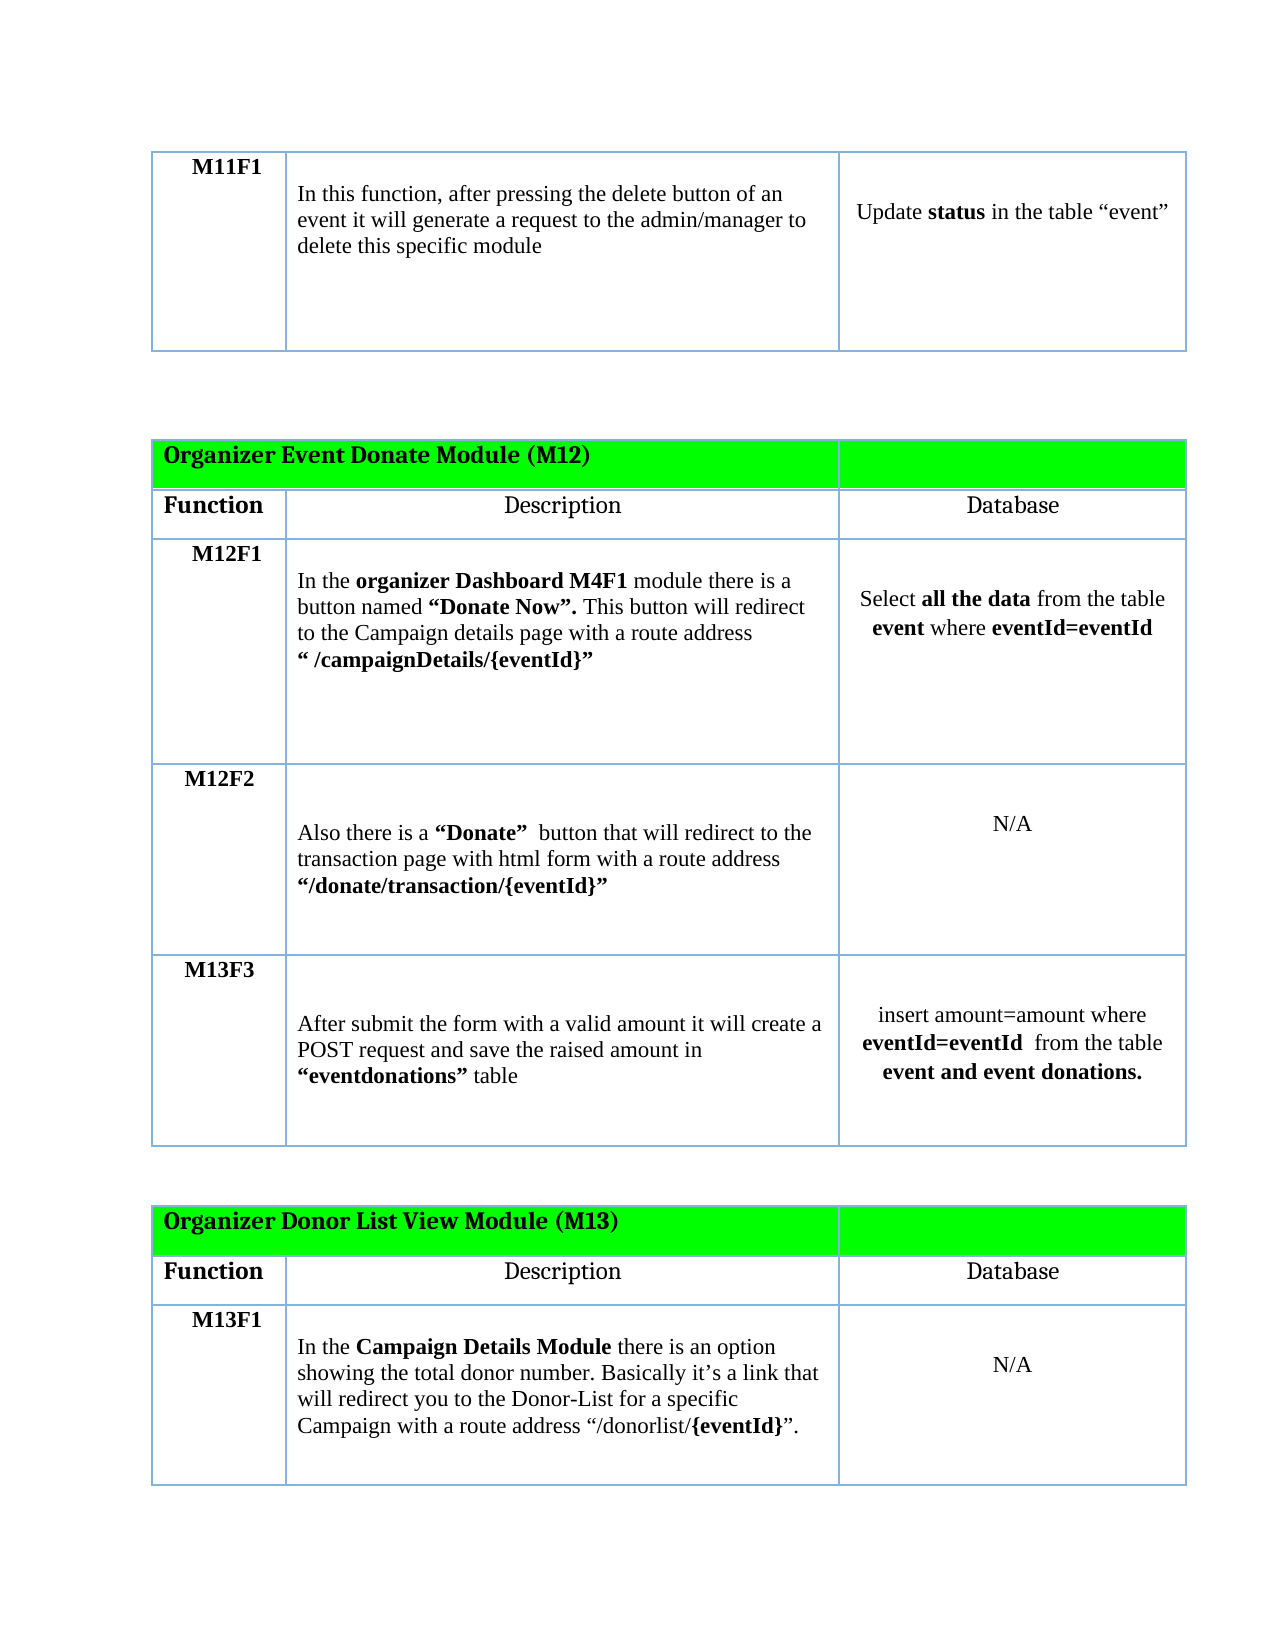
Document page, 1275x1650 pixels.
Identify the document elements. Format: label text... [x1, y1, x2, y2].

table_cell Database [840, 1257, 1185, 1304]
table_cell Function [153, 1257, 285, 1304]
table_cell M12F1 [153, 540, 285, 763]
table_cell N/A [840, 1306, 1185, 1484]
table_cell Function [153, 491, 285, 538]
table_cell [287, 1306, 838, 1484]
table_cell Update status in the table “event” [840, 153, 1185, 350]
table_cell In this function, after pressing the delete button of an event it will generate a request to the admin/manager to delete this specific module [287, 153, 838, 350]
table_cell In the organizer Dashboard M4F1 module there is a button named “Donate Now”. This button will redirect to the Campaign details page with a route address “ /campaignDetails/{eventId}” [287, 540, 838, 763]
table_header Organizer Event Donate Module (M12) [153, 441, 838, 488]
table_cell Database [840, 491, 1185, 538]
table_cell M11F1 [153, 153, 285, 350]
table_cell insert amount=amount where eventId=eventId from the table event and event donations. [840, 956, 1185, 1144]
table_cell Description [287, 1257, 838, 1304]
table_cell Description [287, 491, 838, 538]
table_cell M13F1 [153, 1306, 285, 1484]
table_cell After submit the form with a valid amount it will create a POST request and save the raised amount in “eventdonations” table [287, 956, 838, 1144]
table_cell M12F2 [153, 765, 285, 954]
table_header Organizer Donor List View Module (M13) [153, 1207, 838, 1255]
table_header [840, 441, 1185, 488]
table_cell N/A [840, 765, 1185, 954]
table_cell Also there is a “Donate” button that will redirect to the transaction page with html form with a route address “/donate/transaction/{eventId}” [287, 765, 838, 954]
table_header [840, 1207, 1185, 1255]
table_cell Select all the data from the table event where eventId=eventId [840, 540, 1185, 763]
table_cell M13F3 [153, 956, 285, 1144]
